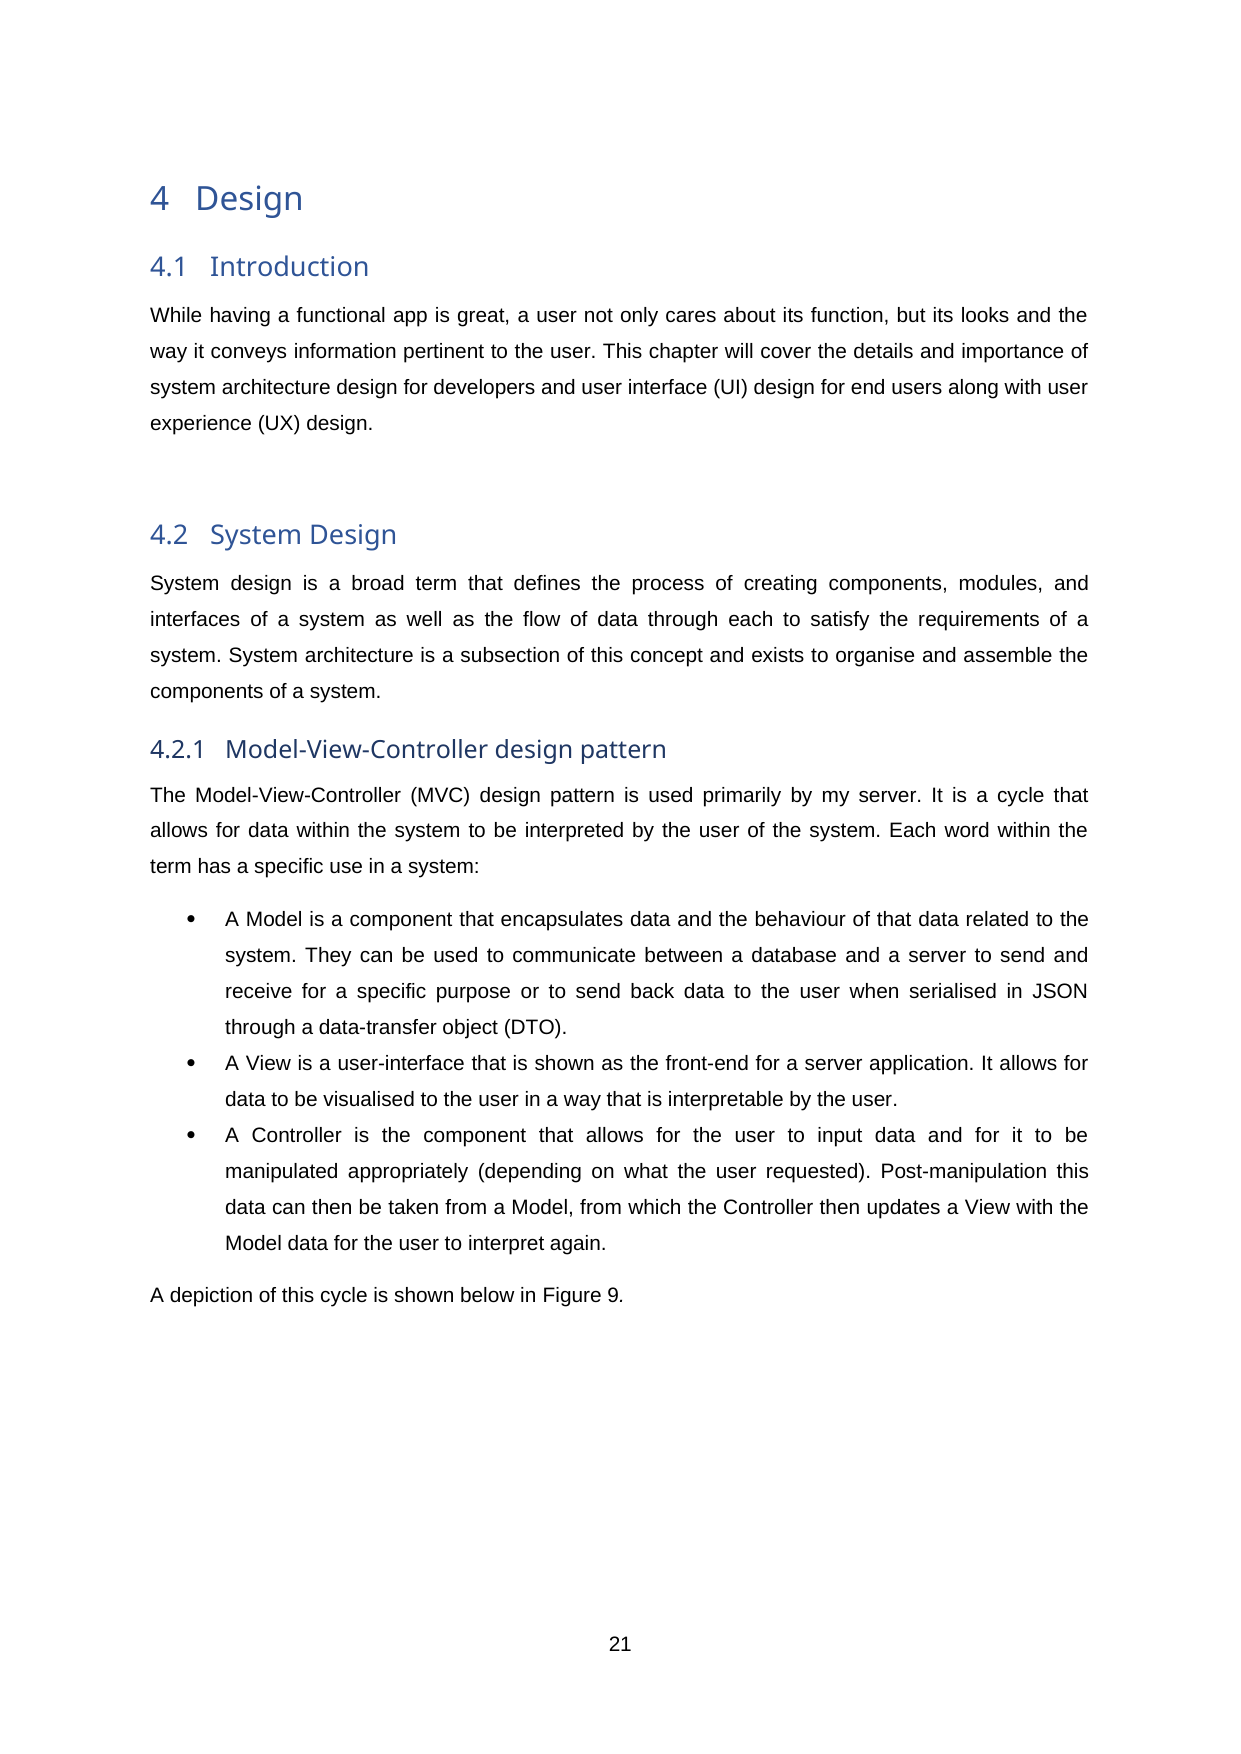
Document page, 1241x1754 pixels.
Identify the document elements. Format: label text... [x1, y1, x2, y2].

list A Model is a component that encapsulates data and the behaviour of that data related to the system. They can be used to communicate between a database and a server to send and receive for a specific purpose or to send back data to the user when serialised in JSON through a data-transfer object (DTO). [187, 907, 1090, 1039]
text While having a functional app is great, a user not only cares about its function, but its looks and the way it conveys information pertinent to the user. This chapter will cover the details and importance of system architecture design for developers and user interface (UI) design for end users along with user experience (UX) design. [150, 303, 1090, 434]
subtitle Model-View-Controller design pattern [150, 731, 1090, 765]
text A depiction of this cycle is shown below in Figure 9. [150, 1283, 1090, 1307]
subtitle System Design [150, 516, 1090, 552]
list A Controller is the component that allows for the user to input data and for it to be manipulated appropriately (depending on what the user requested). Post-manipulation this data can then be taken from a Model, from which the Controller then updates a View with the Model data for the user to interpret again. [187, 1123, 1090, 1254]
list A View is a user-interface that is shown as the front-end for a server application. It allows for data to be visualised to the user in a way that is interpretable by the user. [187, 1051, 1090, 1111]
subtitle Introduction [150, 247, 1090, 284]
subtitle Design [150, 175, 1090, 220]
text System design is a broad term that defines the process of creating components, modules, and interfaces of a system as well as the flow of data through each to satisfy the requirements of a system. System architecture is a subsection of this concept and exists to organise and assemble the components of a system. [150, 571, 1090, 703]
text The Model-View-Controller (MVC) design pattern is used primarily by my server. It is a cycle that allows for data within the system to be interpreted by the user of the system. Each word within the term has a specific use in a system: [150, 782, 1090, 878]
